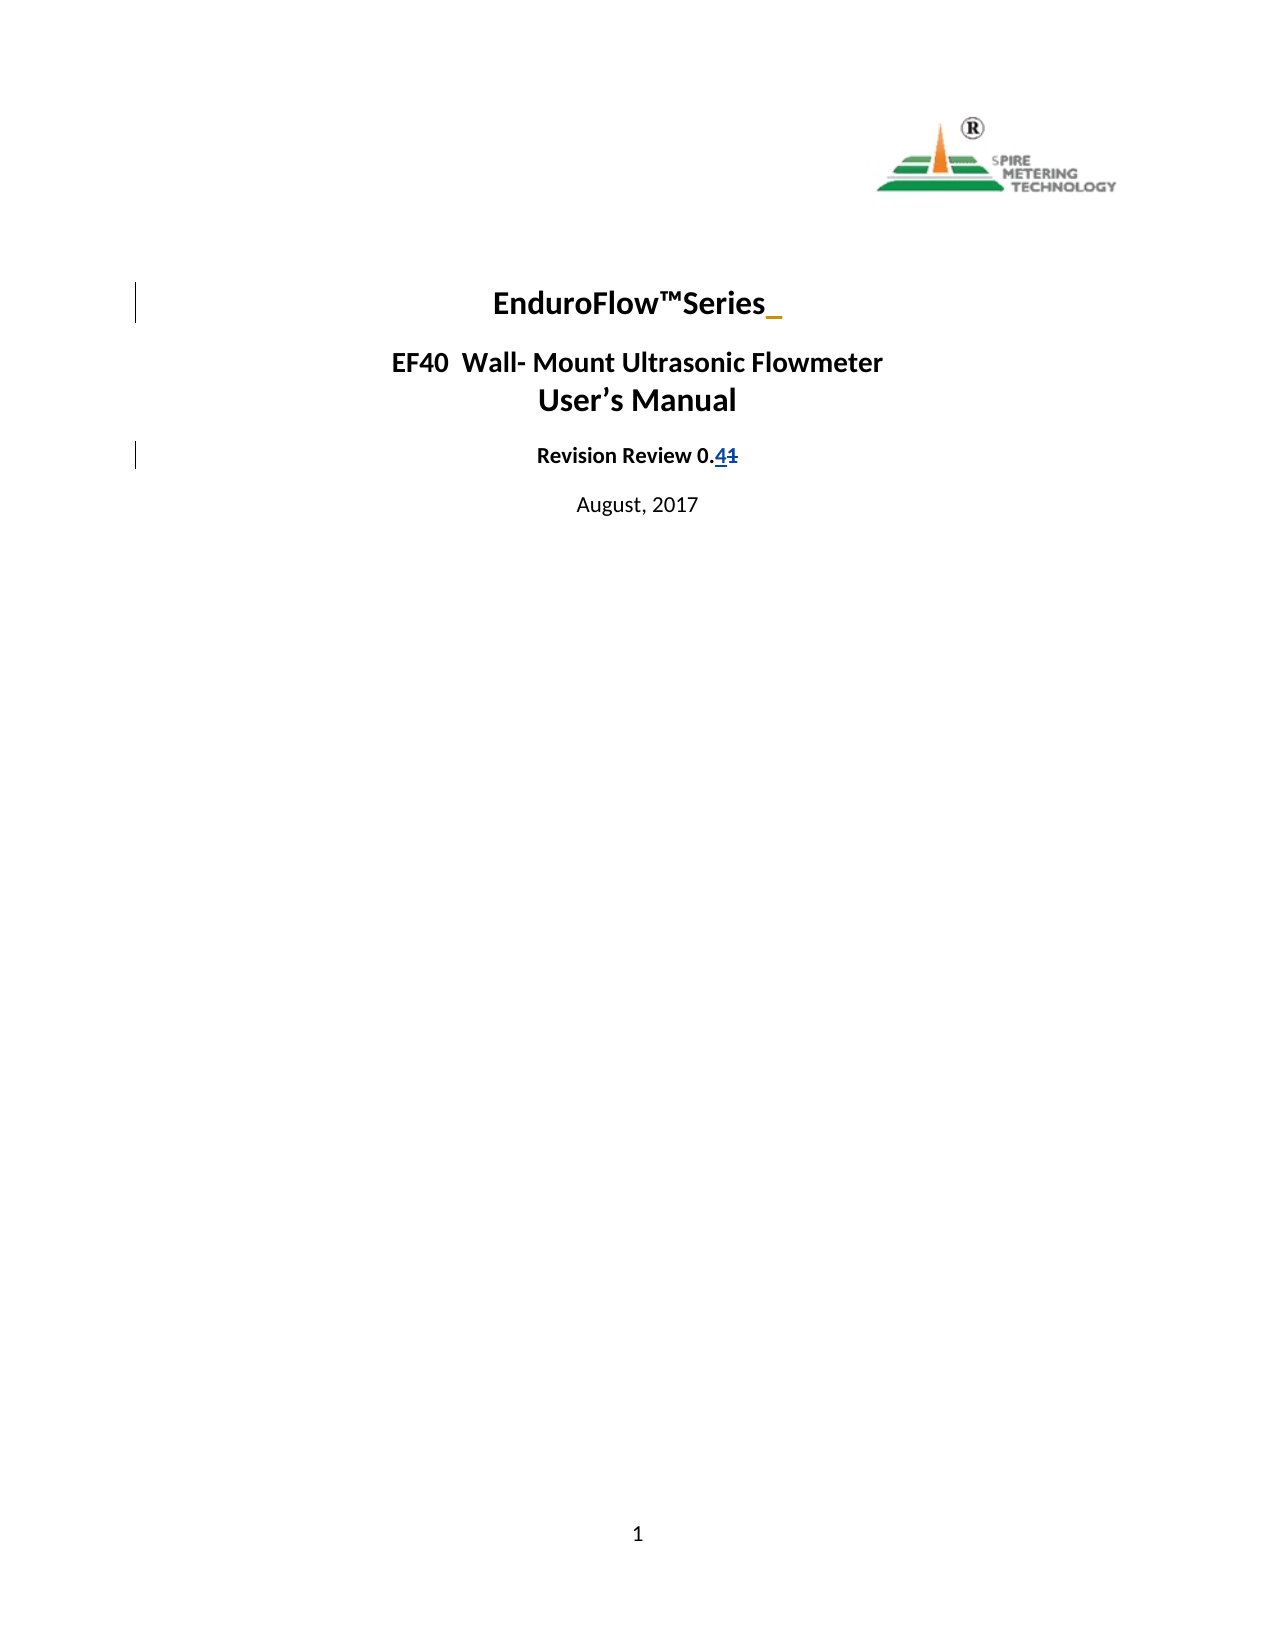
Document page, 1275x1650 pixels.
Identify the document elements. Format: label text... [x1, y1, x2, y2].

text August, 2017 [150, 490, 1125, 518]
text EF40 Wall- Mount Ultrasonic Flowmeter User’s Manual [150, 344, 1125, 420]
text Revision Review 0. [150, 441, 1125, 469]
picture [867, 103, 1125, 215]
text EnduroFlow™Series [150, 282, 1125, 323]
